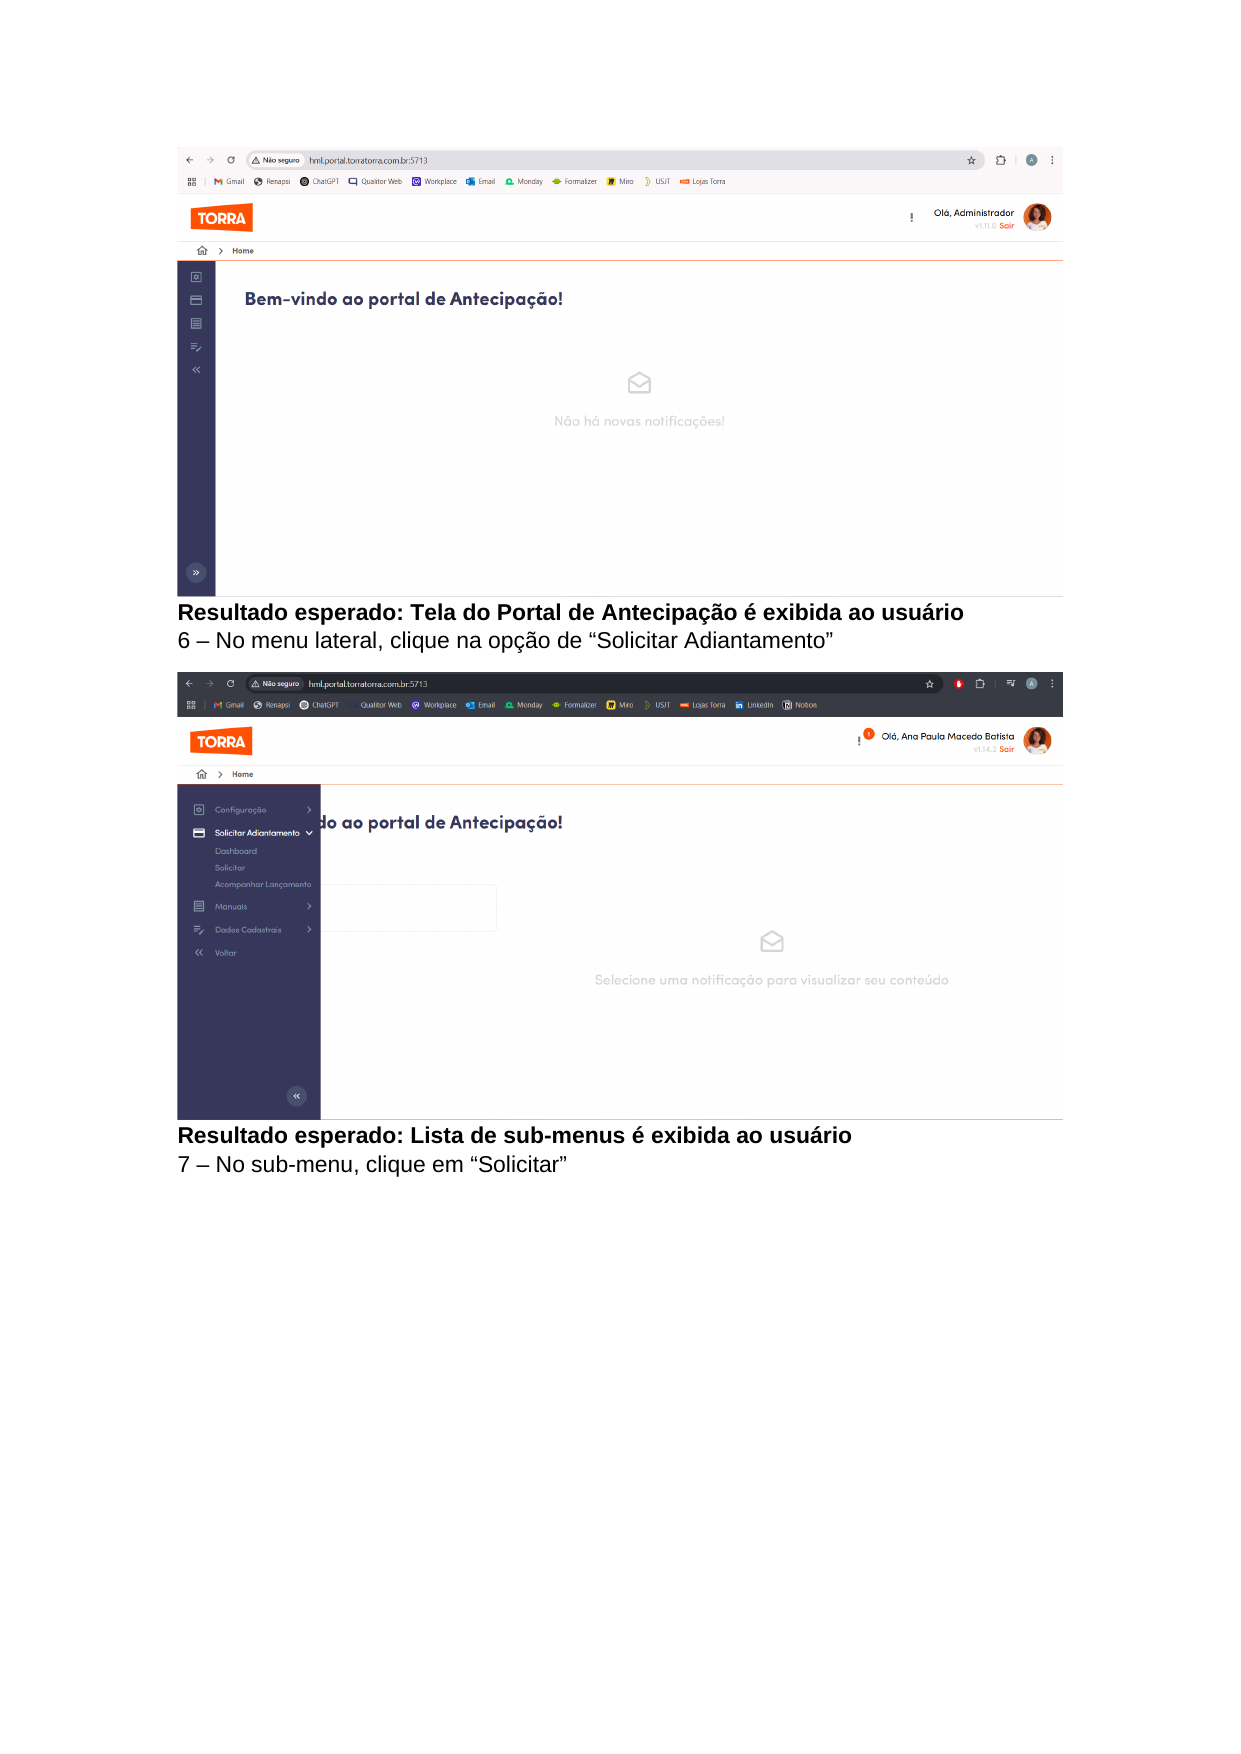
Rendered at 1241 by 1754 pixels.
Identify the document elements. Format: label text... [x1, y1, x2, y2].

picture [177, 147, 1063, 597]
text Resultado esperado: Tela do Portal de Antecipação é exibida ao usuário 6 – No menu lateral, clique na opção de “Solicitar Adiantamento” [177, 597, 1063, 653]
text Resultado esperado: Lista de sub-menus é exibida ao usuário 7 – No sub-menu, clique em “Solicitar” [177, 1120, 1063, 1177]
picture [177, 672, 1063, 1120]
